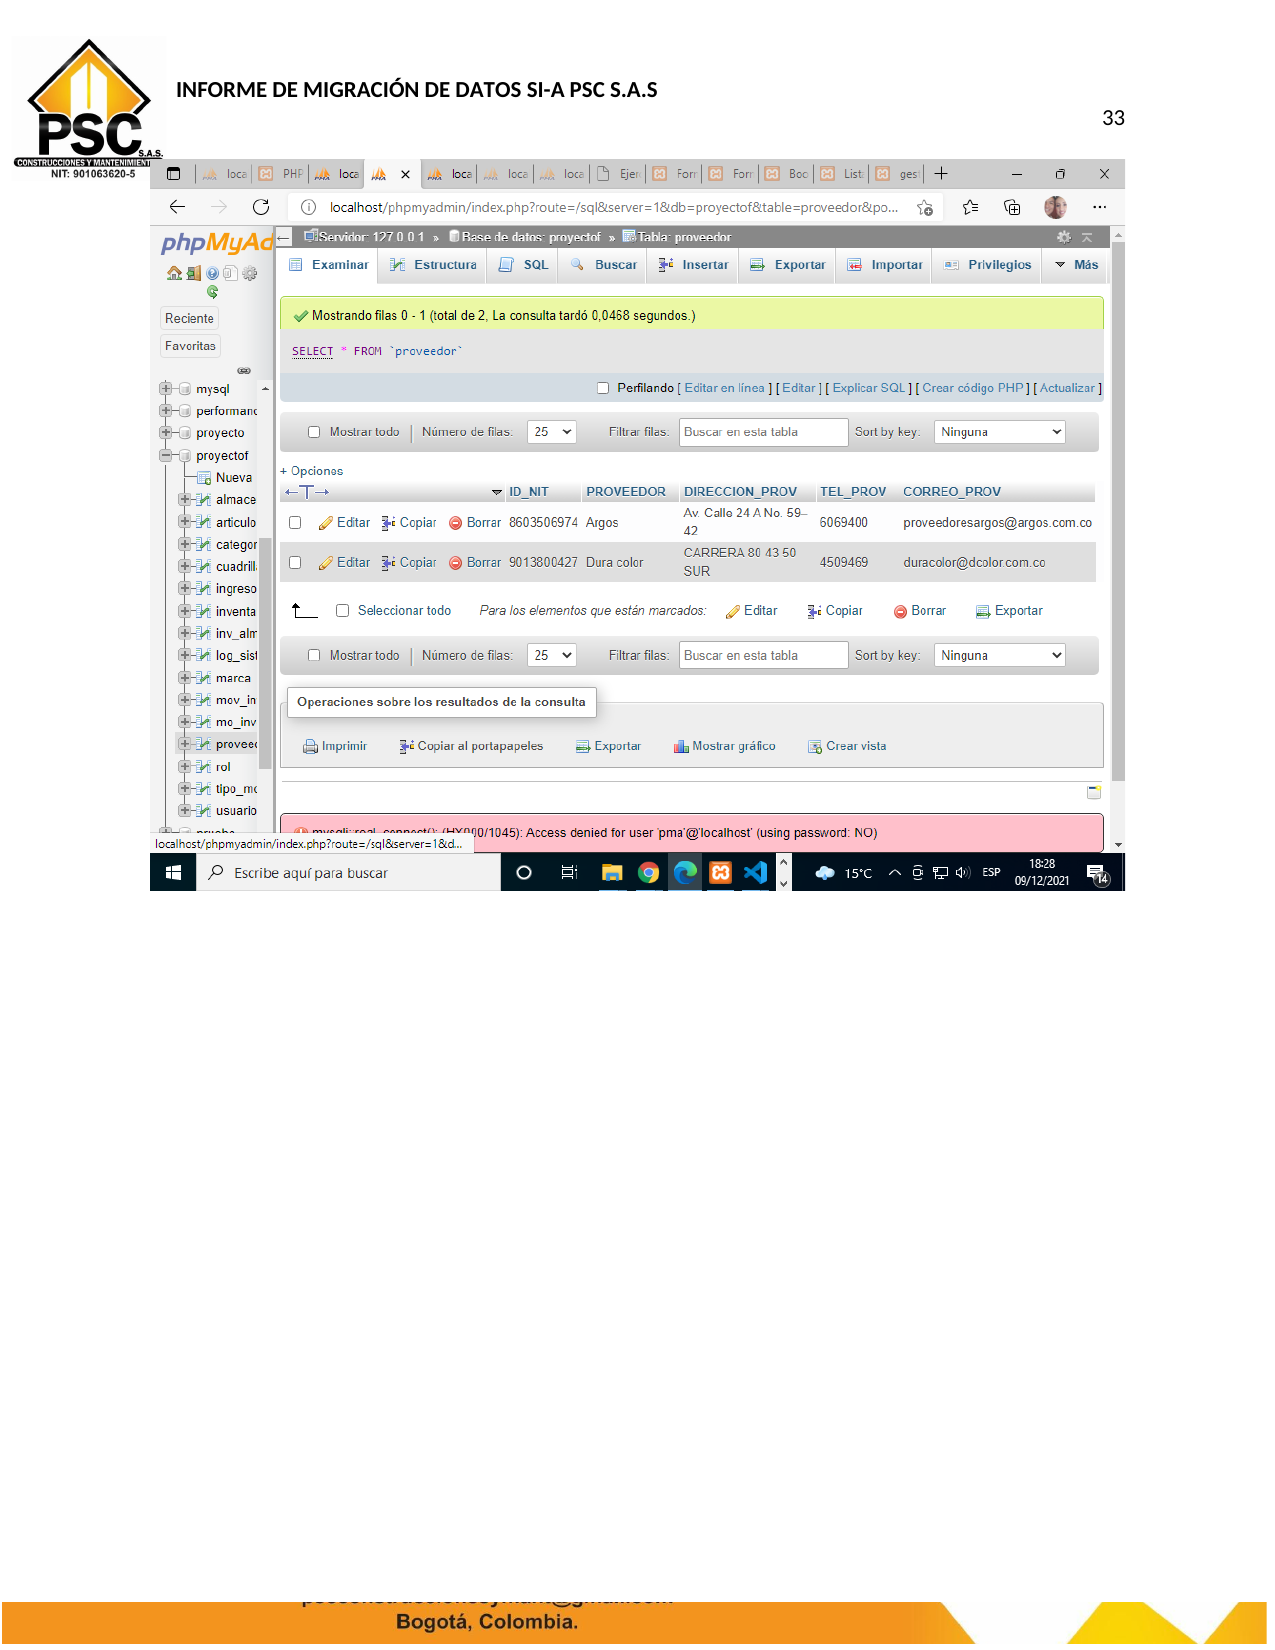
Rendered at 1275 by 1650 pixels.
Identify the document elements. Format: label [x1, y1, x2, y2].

picture [11, 36, 1125, 891]
